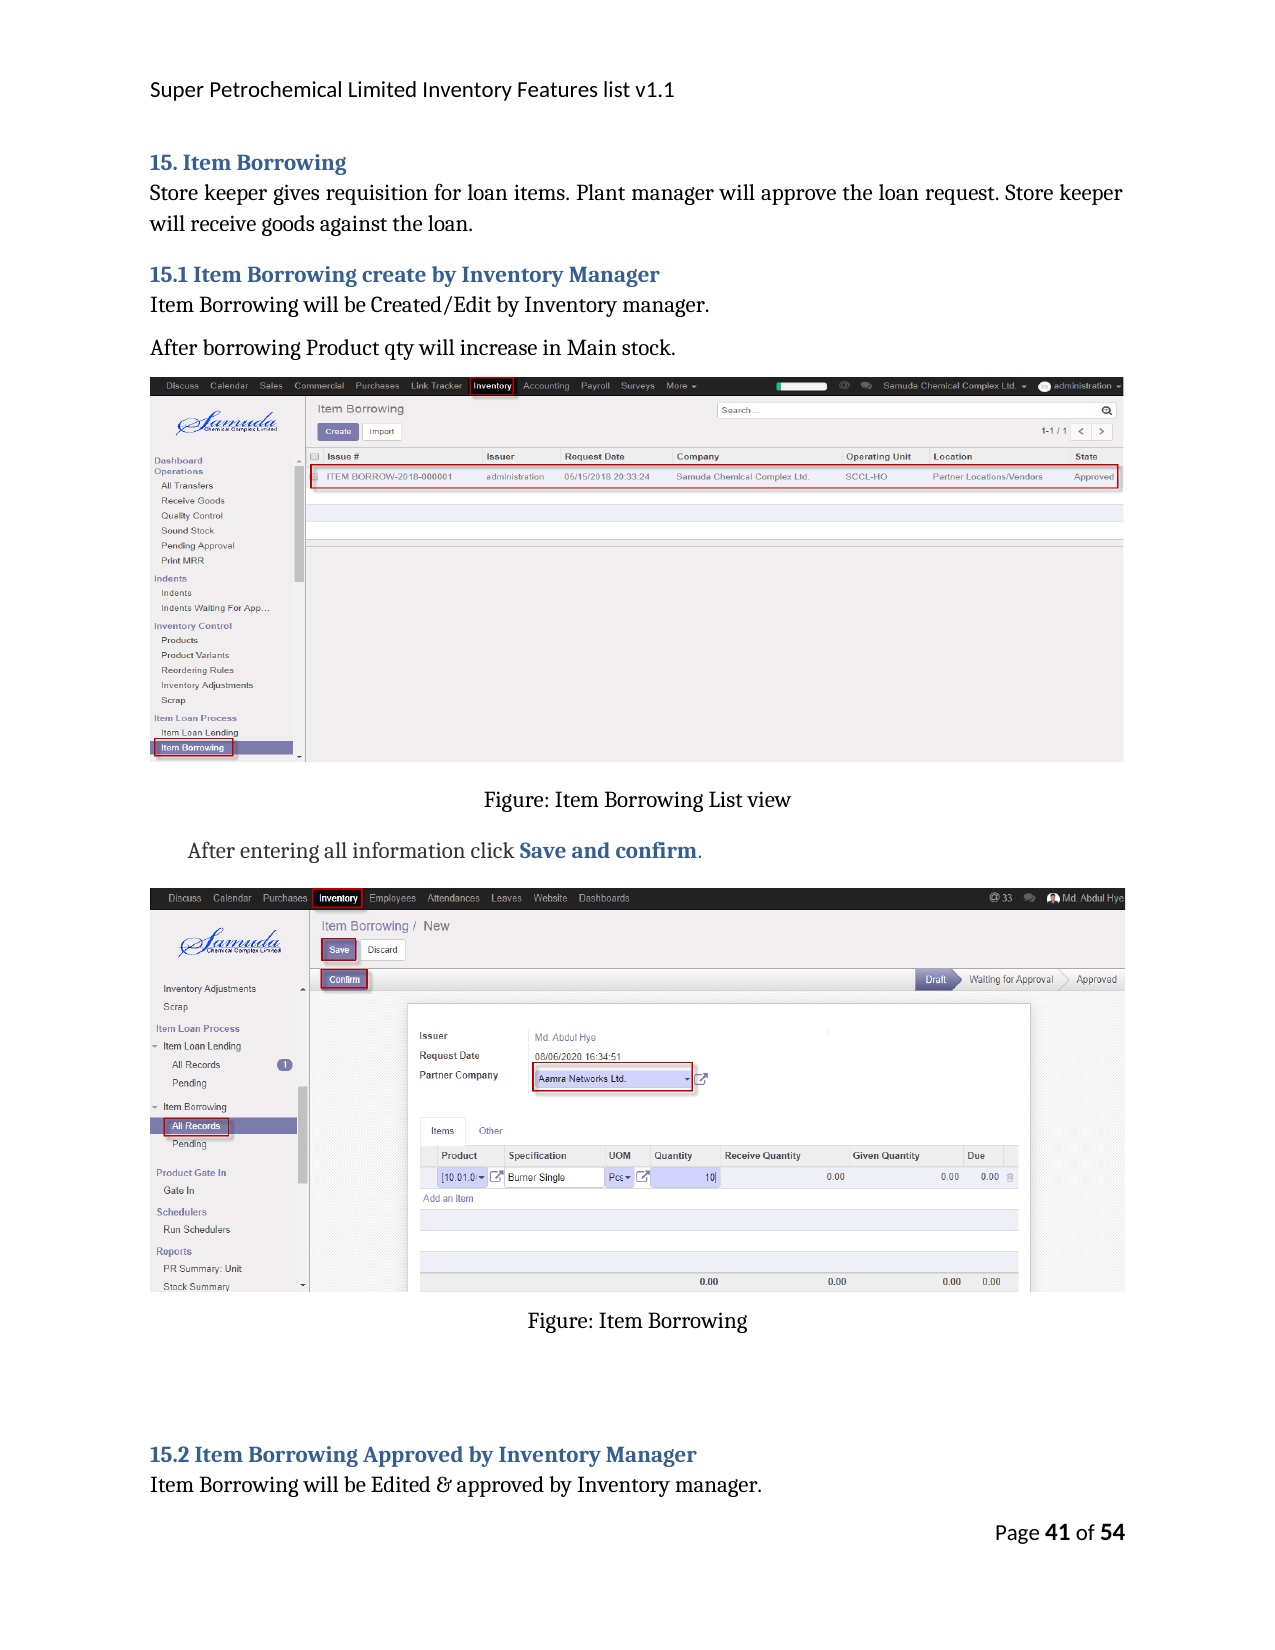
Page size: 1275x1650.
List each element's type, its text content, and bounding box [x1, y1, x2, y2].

text Store keeper gives requisition for loan items. Plant manager will approve the loan request. Store keeper will receive goods against the loan. [150, 180, 1125, 237]
text Figure: Item Borrowing [150, 1307, 1125, 1334]
text Item Borrowing will be Created/Edit by Inventory manager. [150, 292, 1125, 318]
text Figure: Item Borrowing List view [150, 787, 1125, 813]
picture [150, 888, 1125, 1292]
picture [150, 377, 1124, 762]
subtitle 15.2 Item Borrowing Approved by Inventory Manager [150, 1442, 1125, 1468]
text Item Borrowing will be Edited & approved by Inventory manager. [150, 1472, 1125, 1498]
subtitle 15.1 Item Borrowing create by Inventory Manager [150, 261, 1125, 288]
text After borrowing Product qty will increase in Main stock. [150, 334, 1125, 361]
subtitle 15. Item Borrowing [150, 150, 1125, 176]
text After entering all information click Save and confirm. [187, 838, 1125, 864]
